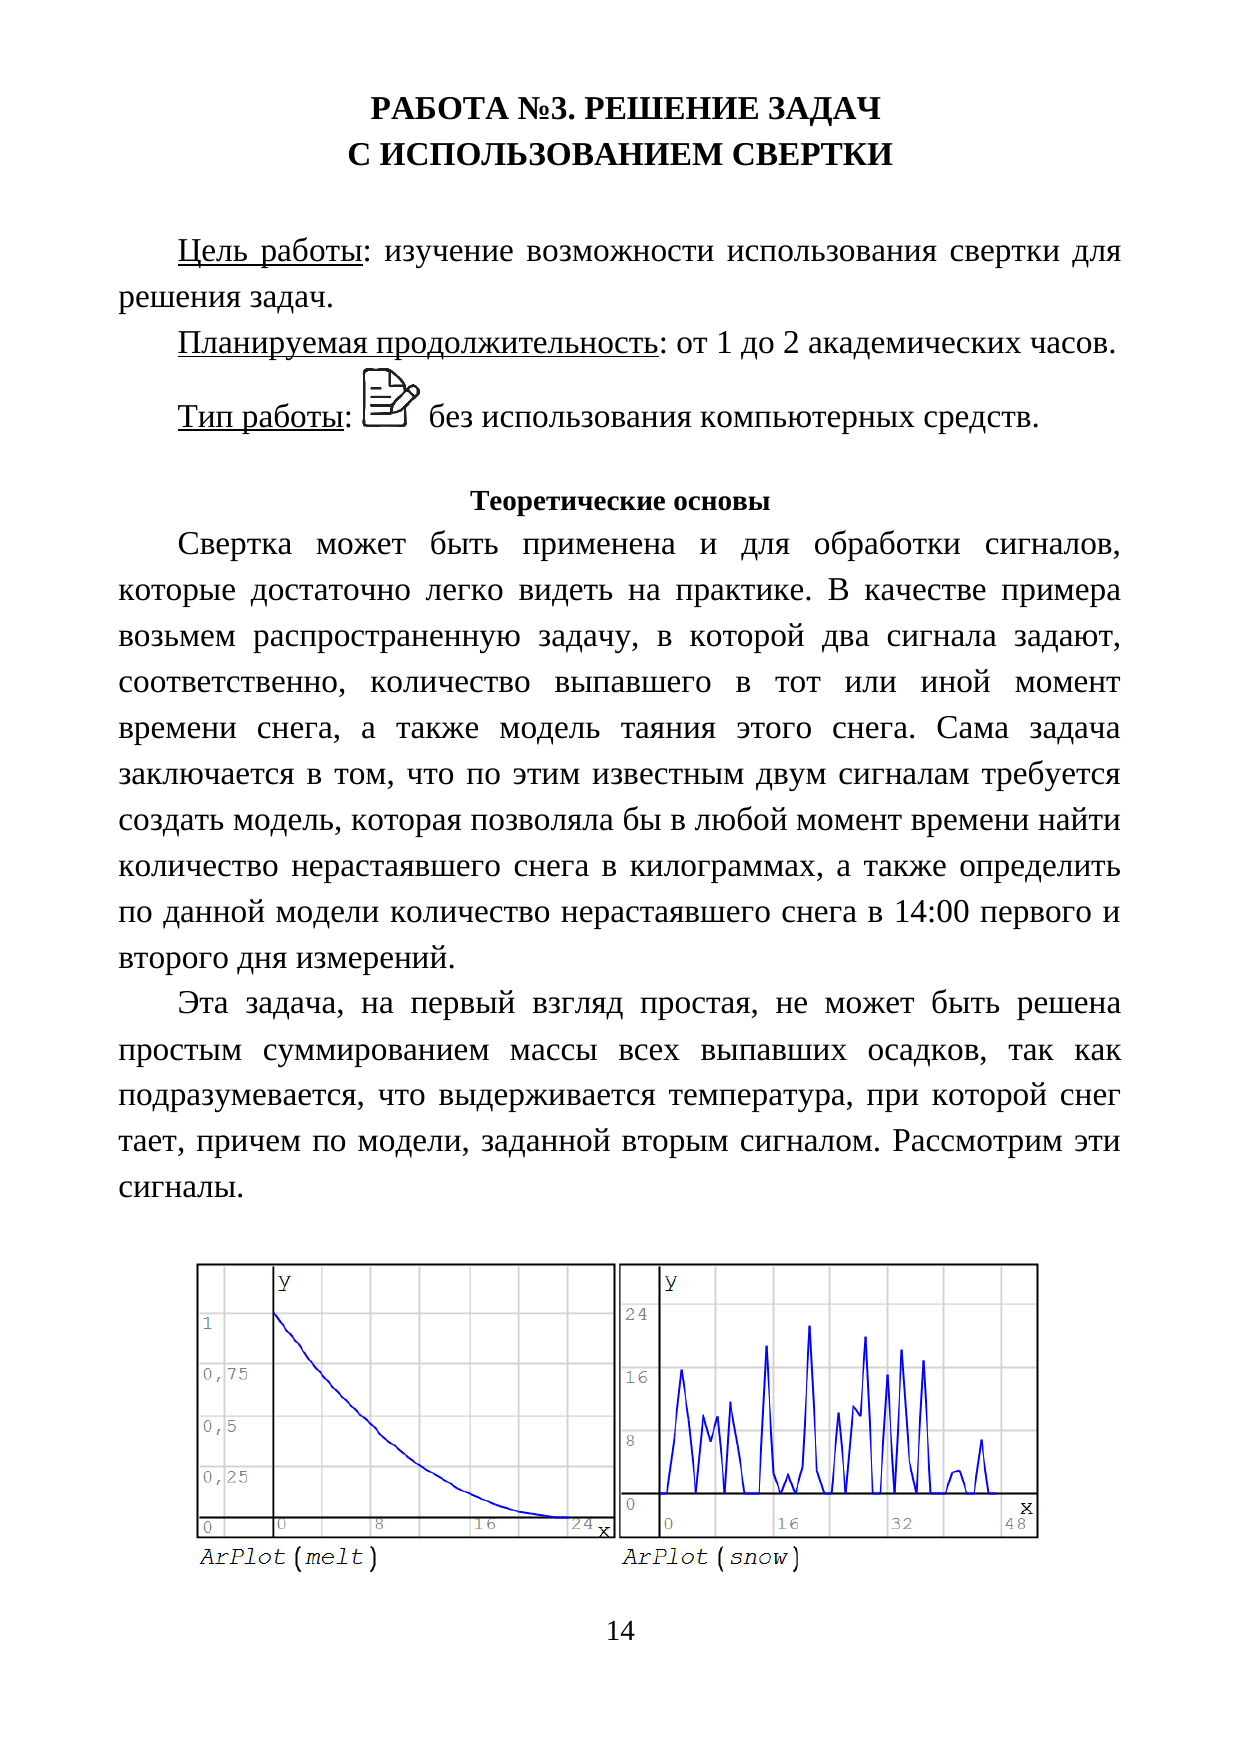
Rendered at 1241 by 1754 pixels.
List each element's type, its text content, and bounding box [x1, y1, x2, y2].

text Решение задач с использованием свертки [118, 89, 1122, 173]
text Теоретические основы [118, 483, 1122, 517]
text Свертка может быть применена и для обработки сигналов, которые достаточно легко видеть на практике. В качестве примера возьмем распространенную задачу, в которой два сигнала задают, соответственно, количество выпавшего в тот или иной момент времени снега, а также модель таяния этого снега. Сама задача заключается в том, что по этим известным двум сигналам требуется создать модель, которая позволяла бы в любой момент времени найти количество нерастаявшего снега в килограммах, а также определить по данной модели количество нерастаявшего снега в 14:00 первого и второго дня измерений. [118, 523, 1122, 975]
text Тип работы: без использования компьютерных средств. [118, 368, 1122, 434]
picture [361, 368, 420, 427]
text Планируемая продолжительность: от 1 до 2 академических часов. [118, 322, 1122, 361]
picture [191, 1258, 1049, 1585]
text Цель работы: изучение возможности использования свертки для решения задач. [118, 231, 1122, 315]
text Эта задача, на первый взгляд простая, не может быть решена простым суммированием массы всех выпавших осадков, так как подразумевается, что выдерживается температура, при которой снег тает, причем по модели, заданной вторым сигналом. Рассмотрим эти сигналы. [118, 983, 1122, 1205]
